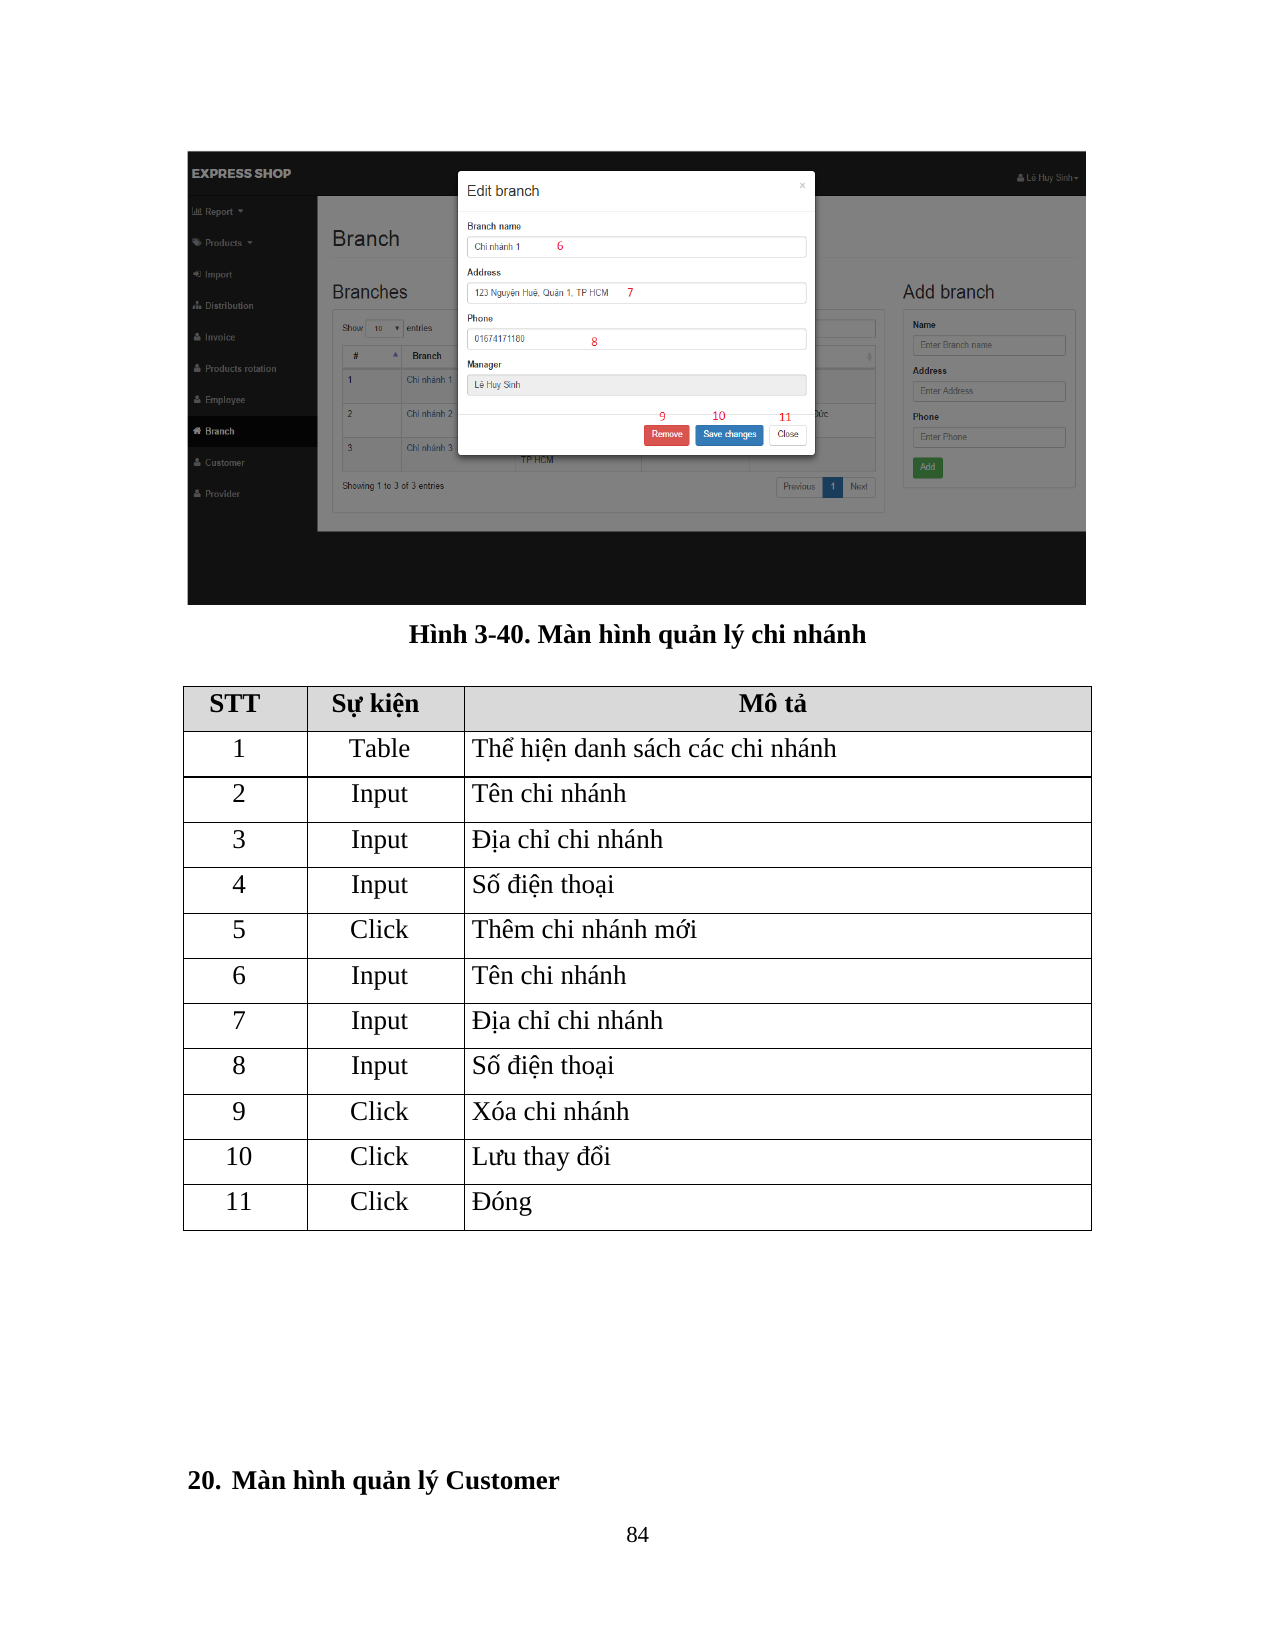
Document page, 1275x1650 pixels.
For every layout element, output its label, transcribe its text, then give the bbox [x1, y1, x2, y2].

table_cell 9 [184, 1095, 307, 1139]
table_cell Số điện thoại [465, 868, 1091, 912]
table_cell Địa chỉ chi nhánh [465, 1004, 1091, 1048]
table_cell Input [308, 778, 464, 822]
table_cell Tên chi nhánh [465, 778, 1091, 822]
table_cell Xóa chi nhánh [465, 1095, 1091, 1139]
table_cell Địa chỉ chi nhánh [465, 823, 1091, 867]
table_cell 11 [184, 1185, 307, 1229]
table_cell Lưu thay đổi [465, 1140, 1091, 1184]
table_cell Số điện thoại [465, 1049, 1091, 1094]
picture [187, 150, 1086, 605]
table_cell Input [308, 1049, 464, 1094]
table_cell 2 [184, 778, 307, 822]
table_header STT [184, 687, 307, 731]
table_cell 4 [184, 868, 307, 912]
table_header Mô tả [465, 687, 1091, 731]
table_cell 7 [184, 1004, 307, 1048]
table_cell 3 [184, 823, 307, 867]
table_cell Click [308, 914, 464, 958]
table_cell Input [308, 823, 464, 867]
table_cell Đóng [465, 1185, 1091, 1229]
table_cell 5 [184, 914, 307, 958]
table_cell Click [308, 1095, 464, 1139]
text Hình 3-40. Màn hình quản lý chi nhánh [150, 618, 1125, 649]
table_cell Thêm chi nhánh mới [465, 914, 1091, 958]
table_cell 1 [184, 732, 307, 776]
table_cell Table [308, 732, 464, 776]
table_cell 10 [184, 1140, 307, 1184]
table_cell Tên chi nhánh [465, 959, 1091, 1003]
table_cell Input [308, 1004, 464, 1048]
table_header Sự kiện [308, 687, 464, 731]
table_cell Thể hiện danh sách các chi nhánh [465, 732, 1091, 776]
table_cell Input [308, 959, 464, 1003]
table_cell 6 [184, 959, 307, 1003]
table_cell Click [308, 1140, 464, 1184]
table_cell 8 [184, 1049, 307, 1094]
list Màn hình quản lý Customer [187, 1464, 1125, 1495]
table_cell Click [308, 1185, 464, 1229]
table_cell Input [308, 868, 464, 912]
